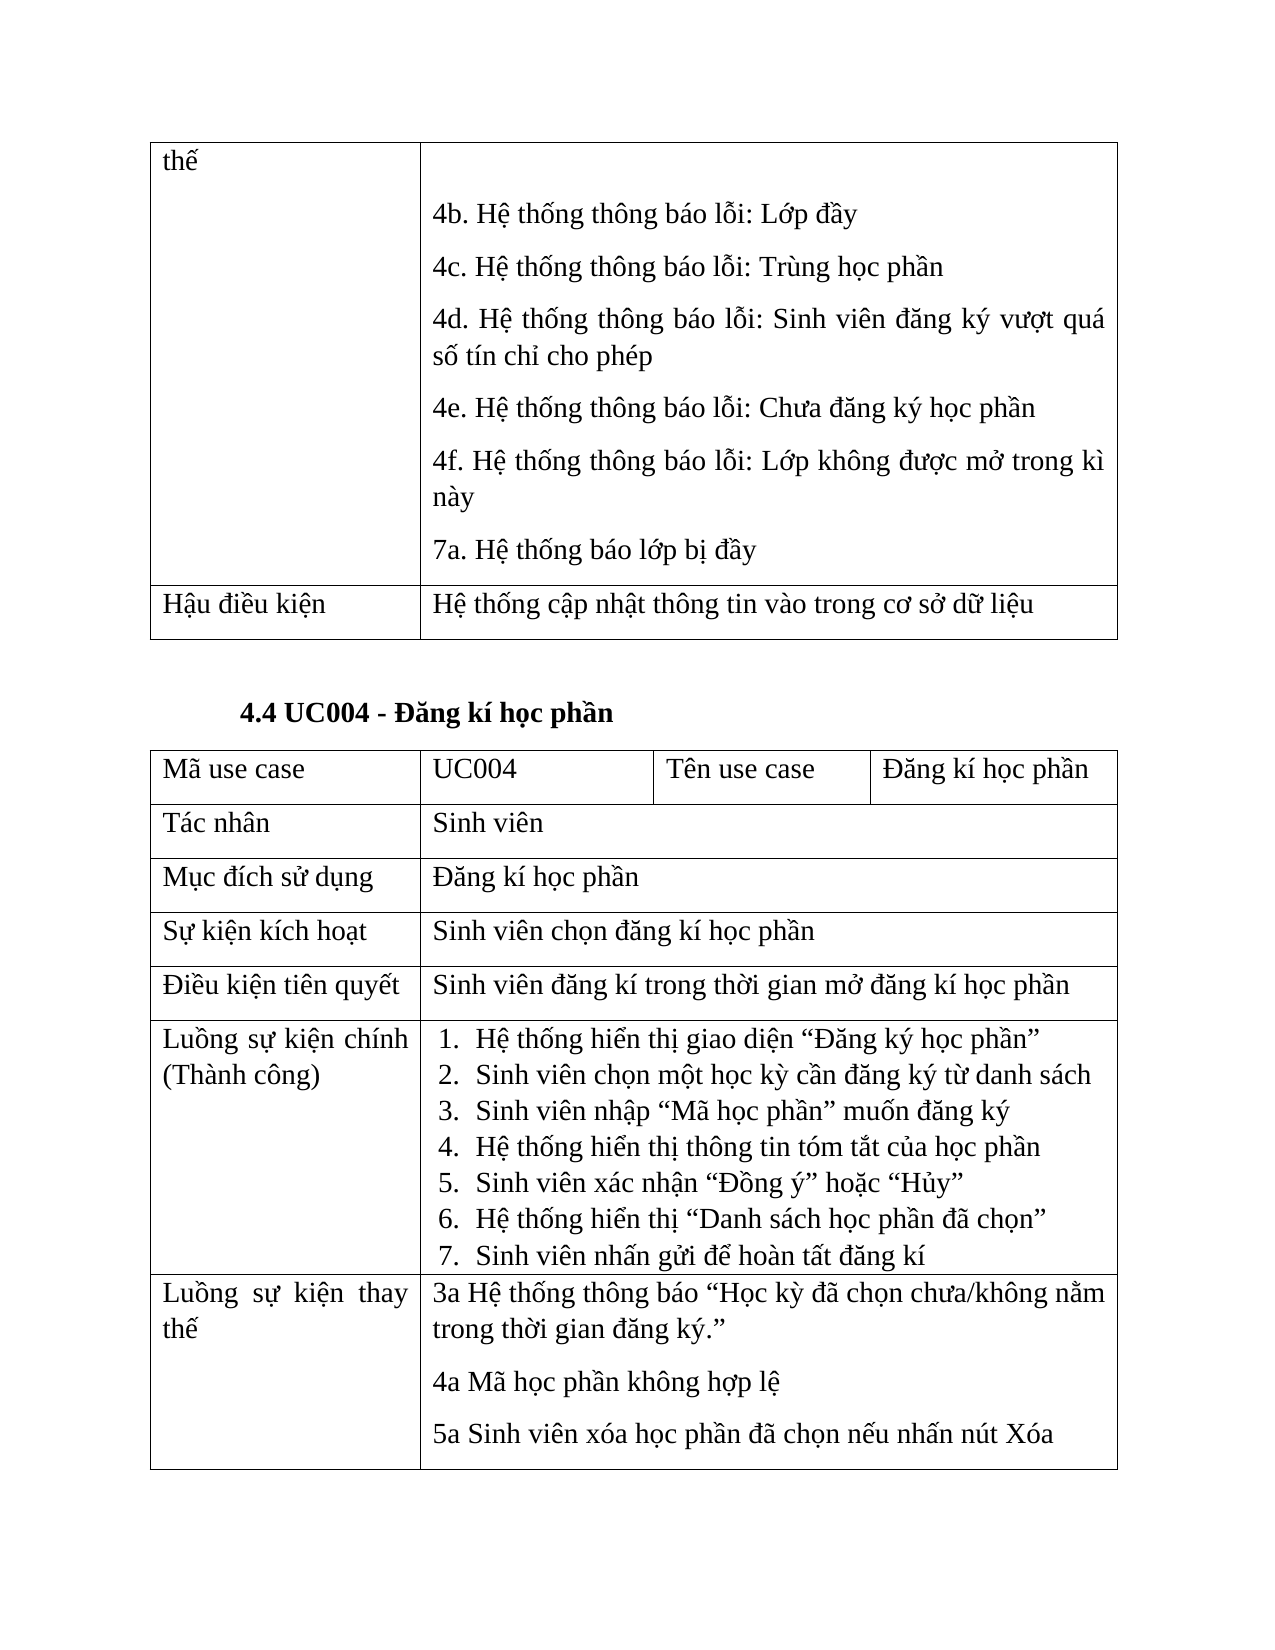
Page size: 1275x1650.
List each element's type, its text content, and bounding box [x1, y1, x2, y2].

table_cell Sinh viên [421, 805, 1117, 858]
table_header UC004 [421, 751, 653, 804]
subtitle 4.4 UC004 - Đăng kí học phần [165, 695, 1125, 729]
table_header Mã use case [151, 751, 420, 804]
table_cell Sinh viên chọn đăng kí học phần [421, 913, 1117, 966]
table_header Đăng kí học phần [871, 751, 1117, 804]
table_cell Hậu điều kiện [151, 586, 420, 639]
table_cell Sự kiện kích hoạt [151, 913, 420, 966]
table_cell Hệ thống cập nhật thông tin vào trong cơ sở dữ liệu [421, 586, 1117, 639]
table_cell Điều kiện tiên quyết [151, 967, 420, 1020]
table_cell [421, 143, 1117, 585]
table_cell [151, 1275, 420, 1469]
table_cell Hệ thống hiển thị giao diện “Đăng ký học phần” Sinh viên chọn một học kỳ cần đăng ký từ danh sách Sinh viên nhập “Mã học phần” muốn đăng ký Hệ thống hiển thị thông tin tóm tắt của học phần Sinh viên xác nhận “Đồng ý” hoặc “Hủy” Hệ thống hiển thị “Danh sách học phần đã chọn” Sinh viên nhấn gửi để hoàn tất đăng kí [421, 1021, 1117, 1274]
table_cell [151, 143, 420, 585]
table_cell Luồng sự kiện chính (Thành công) [151, 1021, 420, 1274]
table_cell Tác nhân [151, 805, 420, 858]
table_cell Mục đích sử dụng [151, 859, 420, 912]
table_cell Sinh viên đăng kí trong thời gian mở đăng kí học phần [421, 967, 1117, 1020]
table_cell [421, 1275, 1117, 1469]
table_cell Đăng kí học phần [421, 859, 1117, 912]
table_header Tên use case [654, 751, 870, 804]
